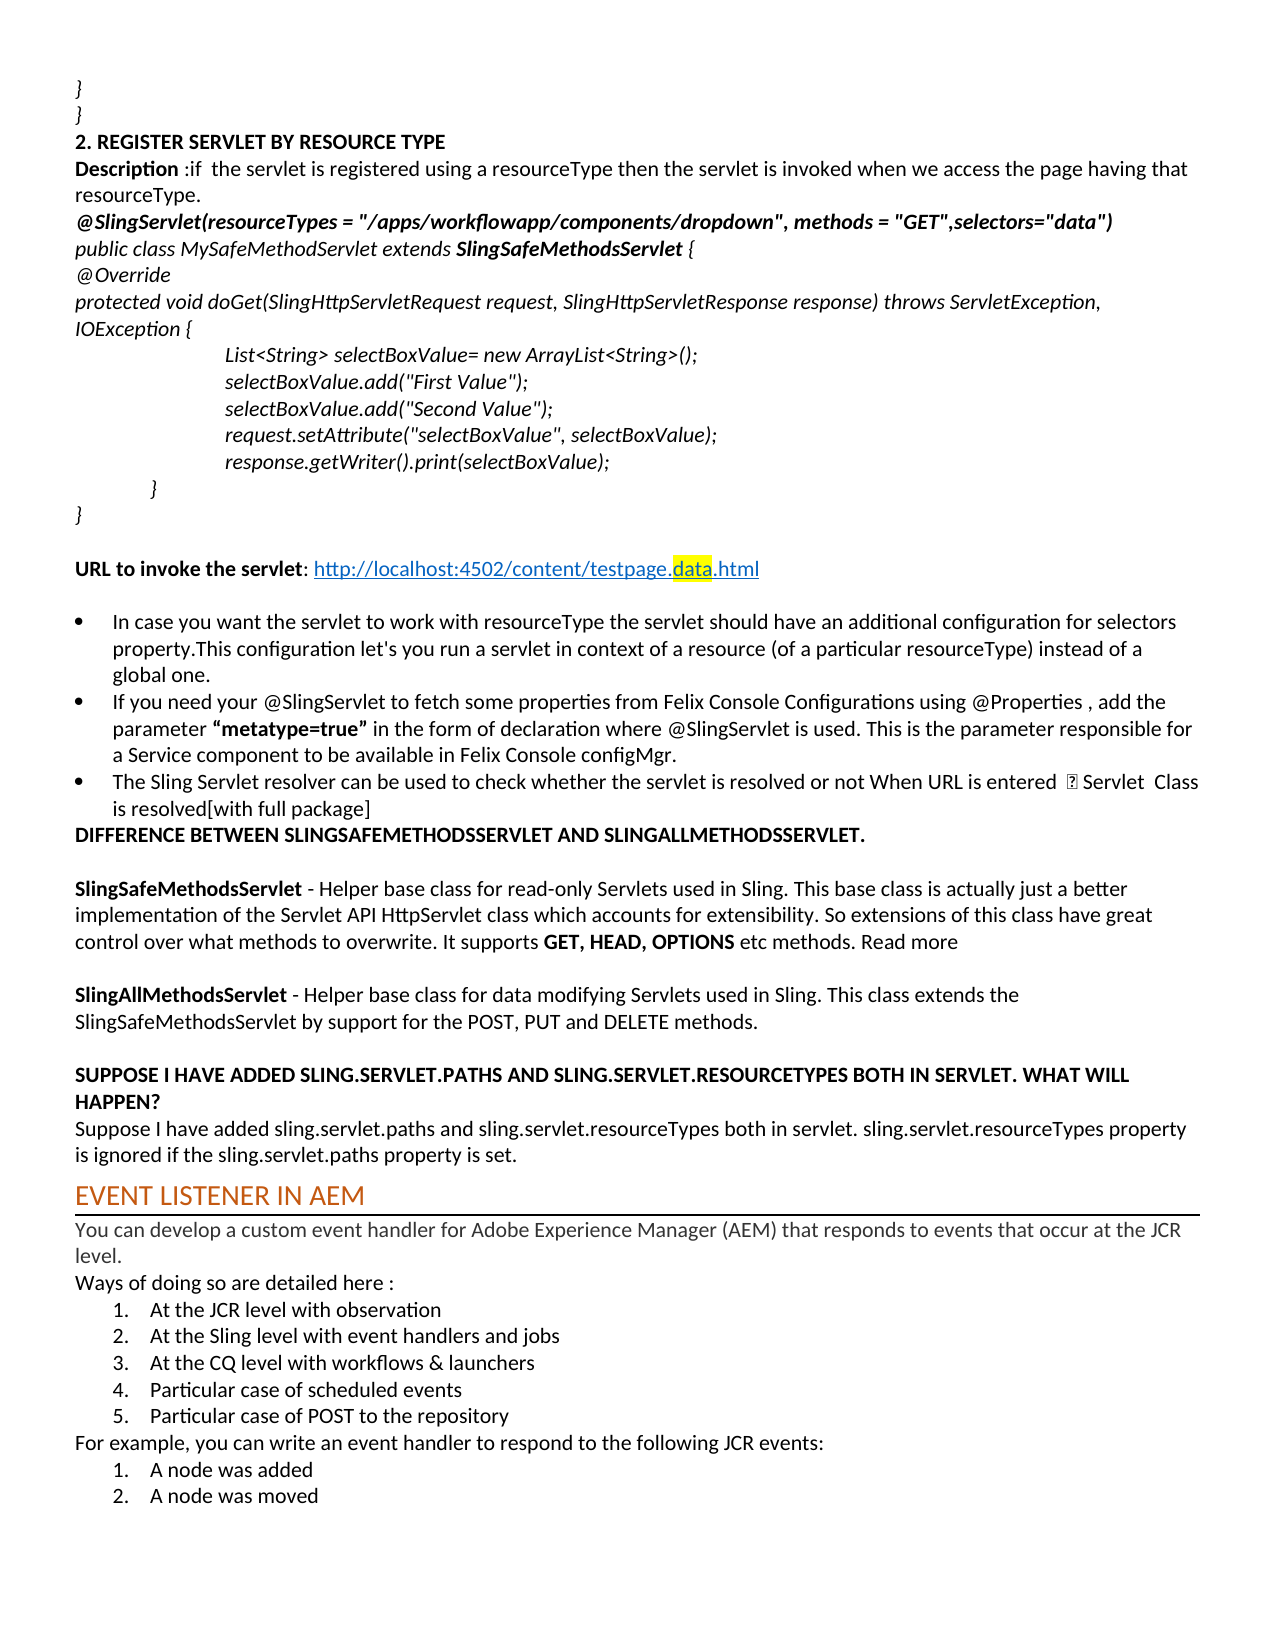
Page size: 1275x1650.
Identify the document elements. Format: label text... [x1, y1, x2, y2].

text SlingSafeMethodsServlet - Helper base class for read-only Servlets used in Sling. This base class is actually just a better implementation of the Servlet API HttpServlet class which accounts for extensibility. So extensions of this class have great control over what methods to overwrite. It supports GET, HEAD, OPTIONS etc methods. Read more [75, 875, 1200, 955]
text Ways of doing so are detailed here : [75, 1269, 1200, 1296]
text selectBoxValue.add("First Value"); [75, 368, 1200, 395]
text request.setAttribute("selectBoxValue", selectBoxValue); [75, 422, 1200, 448]
subtitle EVENT LISTENER IN AEM [75, 1177, 1200, 1214]
text } [75, 75, 1200, 102]
text SUPPOSE I HAVE ADDED SLING.SERVLET.PATHS AND SLING.SERVLET.RESOURCETYPES BOTH IN SERVLET. WHAT WILL HAPPEN? [75, 1062, 1200, 1115]
text public class MySafeMethodServlet extends SlingSafeMethodsServlet { [75, 235, 1200, 262]
list If you need your @SlingServlet to fetch some properties from Felix Console Configurations using @Properties , add the parameter “metatype=true” in the form of declaration where @SlingServlet is used. This is the parameter responsible for a Service component to be available in Felix Console configMgr. [75, 688, 1200, 768]
text URL to invoke the servlet: http://localhost:4502/content/testpage.data.html [712, 555, 1200, 582]
text Description :if the servlet is registered using a resourceType then the servlet is invoked when we access the page having that resourceType. [75, 155, 1200, 208]
text List<String> selectBoxValue= new ArrayList<String>(); [75, 342, 1200, 368]
text For example, you can write an event handler to respond to the following JCR events: [75, 1429, 1200, 1456]
list At the JCR level with observation [112, 1296, 1200, 1323]
text URL to invoke the servlet: http://localhost:4502/content/testpage.data.html [75, 555, 673, 582]
list At the CQ level with workflows & launchers [112, 1349, 1200, 1376]
list Particular case of scheduled events [112, 1376, 1200, 1403]
text @SlingServlet(resourceTypes = "/apps/workflowapp/components/dropdown", methods = "GET",selectors="data") [75, 208, 1200, 235]
list The Sling Servlet resolver can be used to check whether the servlet is resolved or not When URL is entered  Servlet Class is resolved[with full package] [75, 768, 1200, 822]
text Suppose I have added sling.servlet.paths and sling.servlet.resourceTypes both in servlet. sling.servlet.resourceTypes property is ignored if the sling.servlet.paths property is set. [75, 1115, 1200, 1168]
text selectBoxValue.add("Second Value"); [75, 395, 1200, 422]
list A node was moved [112, 1483, 1200, 1509]
text } [75, 102, 1200, 128]
text You can develop a custom event handler for Adobe Experience Manager (AEM) that responds to events that occur at the JCR level. [122, 1216, 1200, 1269]
text 2. REGISTER SERVLET BY RESOURCE TYPE [75, 128, 1200, 155]
text } [75, 502, 1200, 528]
text DIFFERENCE BETWEEN SLINGSAFEMETHODSSERVLET AND SLINGALLMETHODSSERVLET. [75, 822, 1200, 848]
text protected void doGet(SlingHttpServletRequest request, SlingHttpServletResponse response) throws ServletException, IOException { [75, 288, 1200, 342]
text SlingAllMethodsServlet - Helper base class for data modifying Servlets used in Sling. This class extends the SlingSafeMethodsServlet by support for the POST, PUT and DELETE methods. [75, 982, 1200, 1035]
list In case you want the servlet to work with resourceType the servlet should have an additional configuration for selectors property.This configuration let's you run a servlet in context of a resource (of a particular resourceType) instead of a global one. [75, 608, 1200, 688]
text } [75, 475, 1200, 502]
list At the Sling level with event handlers and jobs [112, 1323, 1200, 1349]
list Particular case of POST to the repository [112, 1403, 1200, 1429]
list A node was added [112, 1456, 1200, 1483]
text @Override [75, 262, 1200, 288]
text response.getWriter().print(selectBoxValue); [75, 448, 1200, 475]
